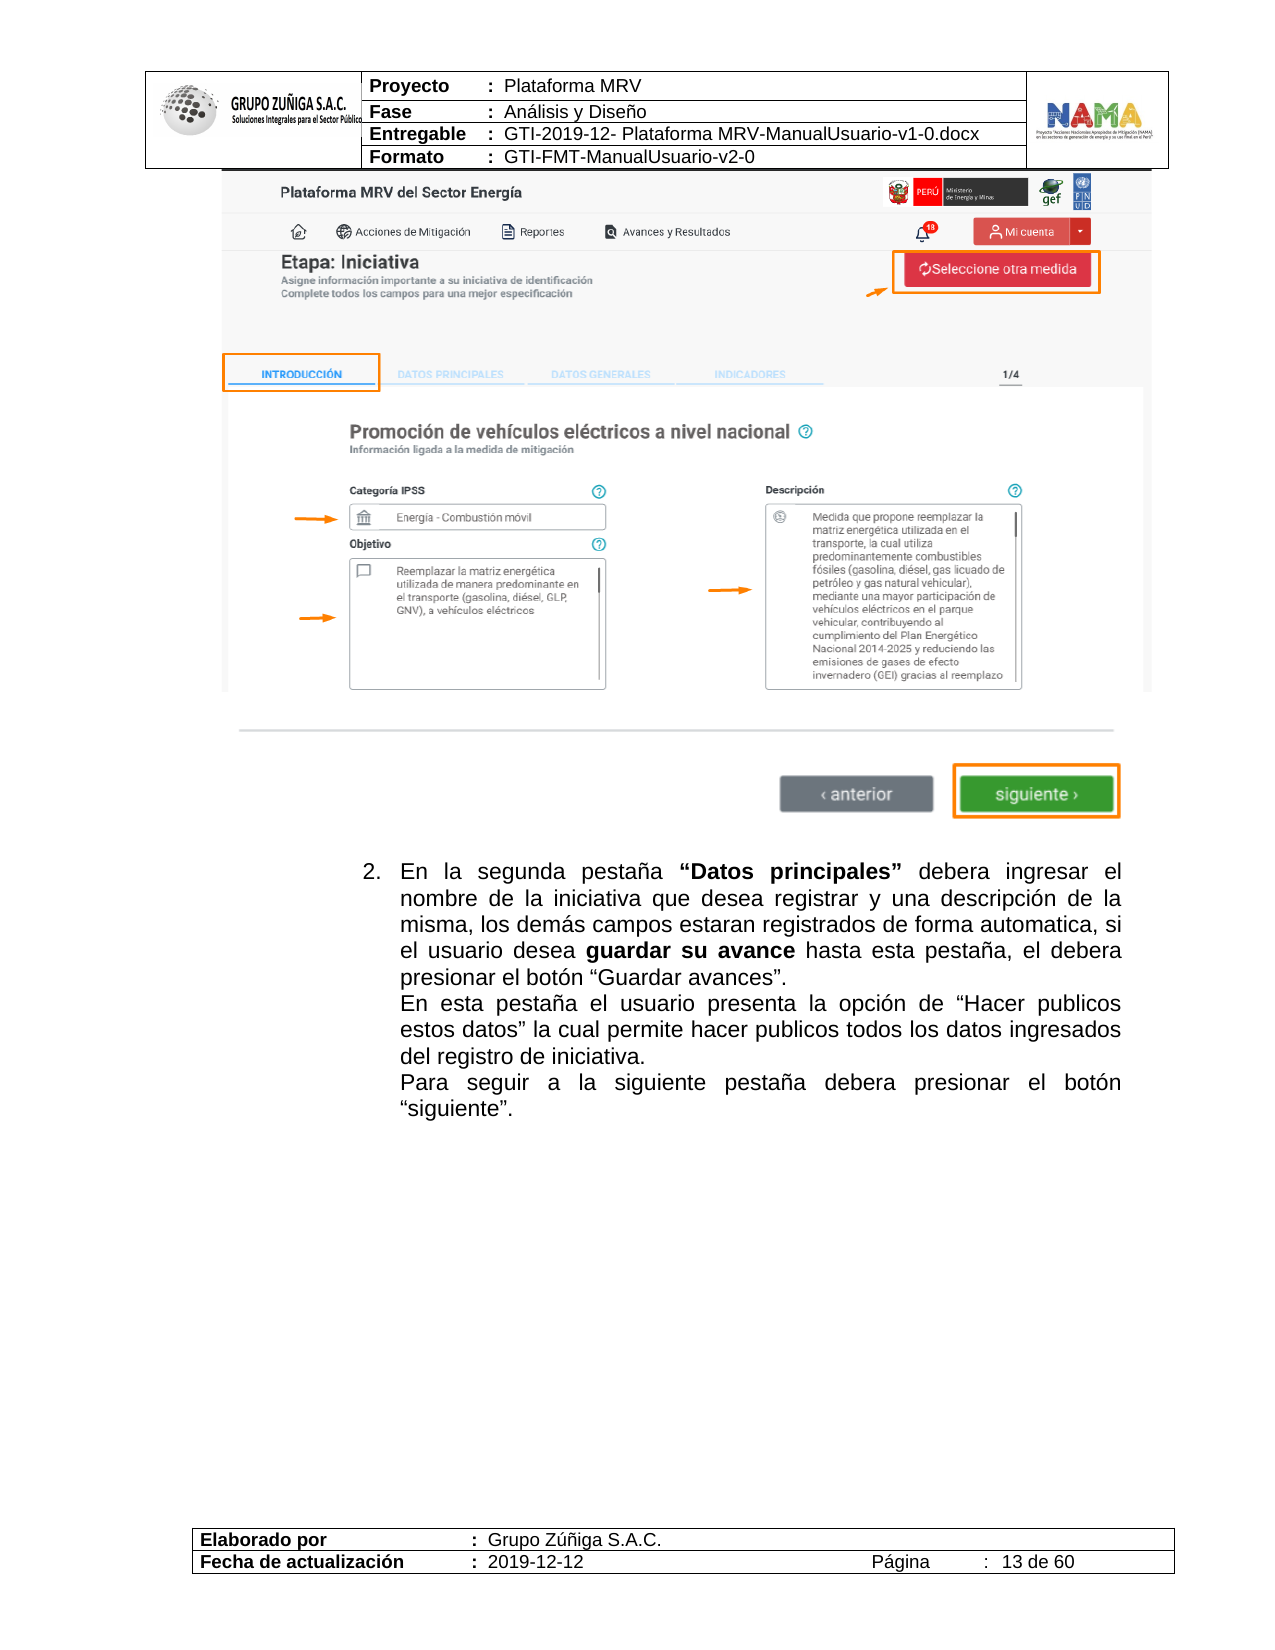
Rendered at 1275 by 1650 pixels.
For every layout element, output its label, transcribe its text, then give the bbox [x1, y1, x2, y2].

picture [221, 169, 1152, 832]
list Para seguir a la siguiente pestaña debera presionar el botón “siguiente”. [400, 1069, 1122, 1122]
picture [152, 83, 362, 137]
list En la segunda pestaña “Datos principales” debera ingresar el nombre de la iniciativa que desea registrar y una descripción de la misma, los demás campos estaran registrados de forma automatica, si el usuario desea guardar su avance hasta esta pestaña, el debera presionar el botón “Guardar avances”. [362, 858, 1122, 990]
picture [1028, 95, 1160, 143]
list En esta pestaña el usuario presenta la opción de “Hacer publicos estos datos” la cual permite hacer publicos todos los datos ingresados del registro de iniciativa. [400, 990, 1122, 1069]
